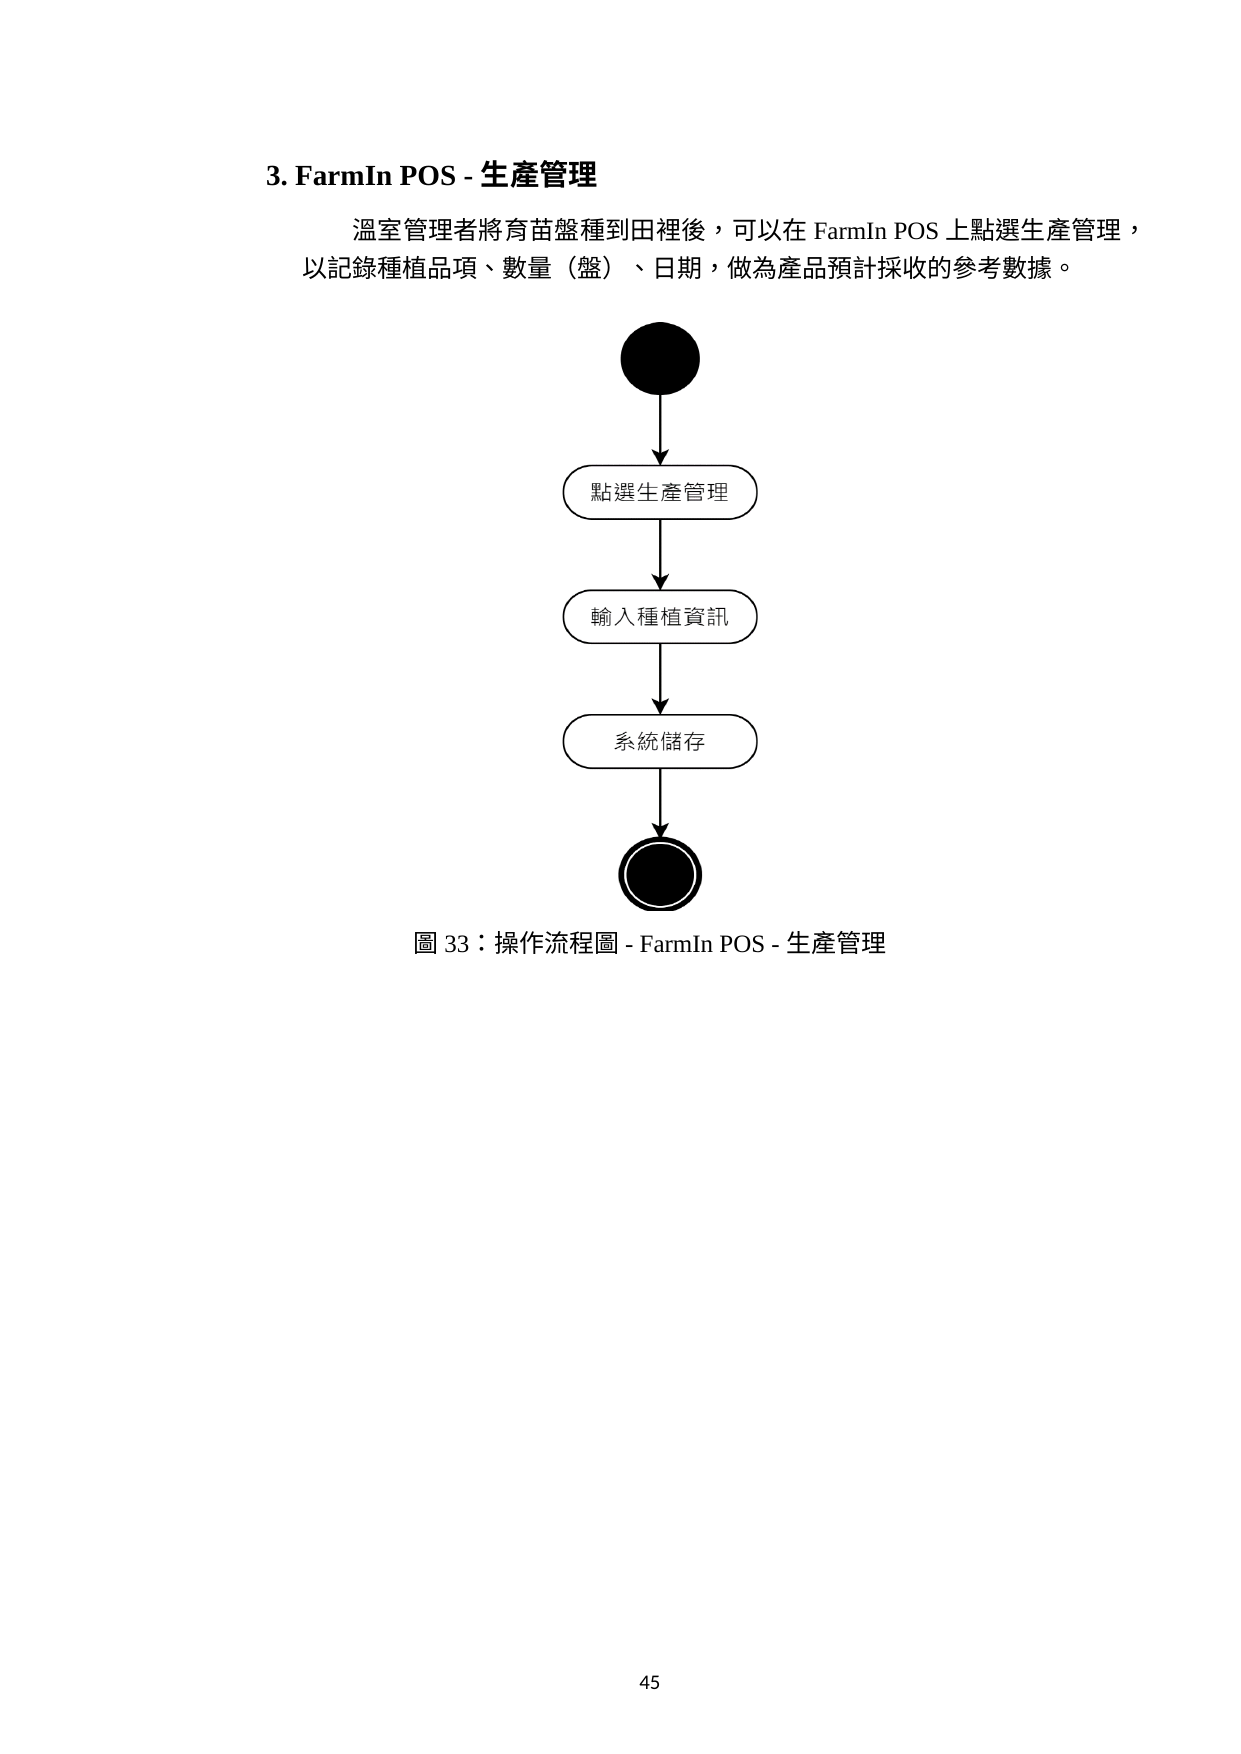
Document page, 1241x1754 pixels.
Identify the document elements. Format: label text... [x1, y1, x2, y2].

picture [562, 322, 758, 911]
text 溫室管理者將育苗盤種到田裡後，可以在FarmIn POS上點選生產管理，以記錄種植品項、數量（盤）、日期，做為產品預計採收的參考數據。 [302, 210, 1122, 285]
text FarmIn POS - 生產管理 [266, 135, 1122, 210]
